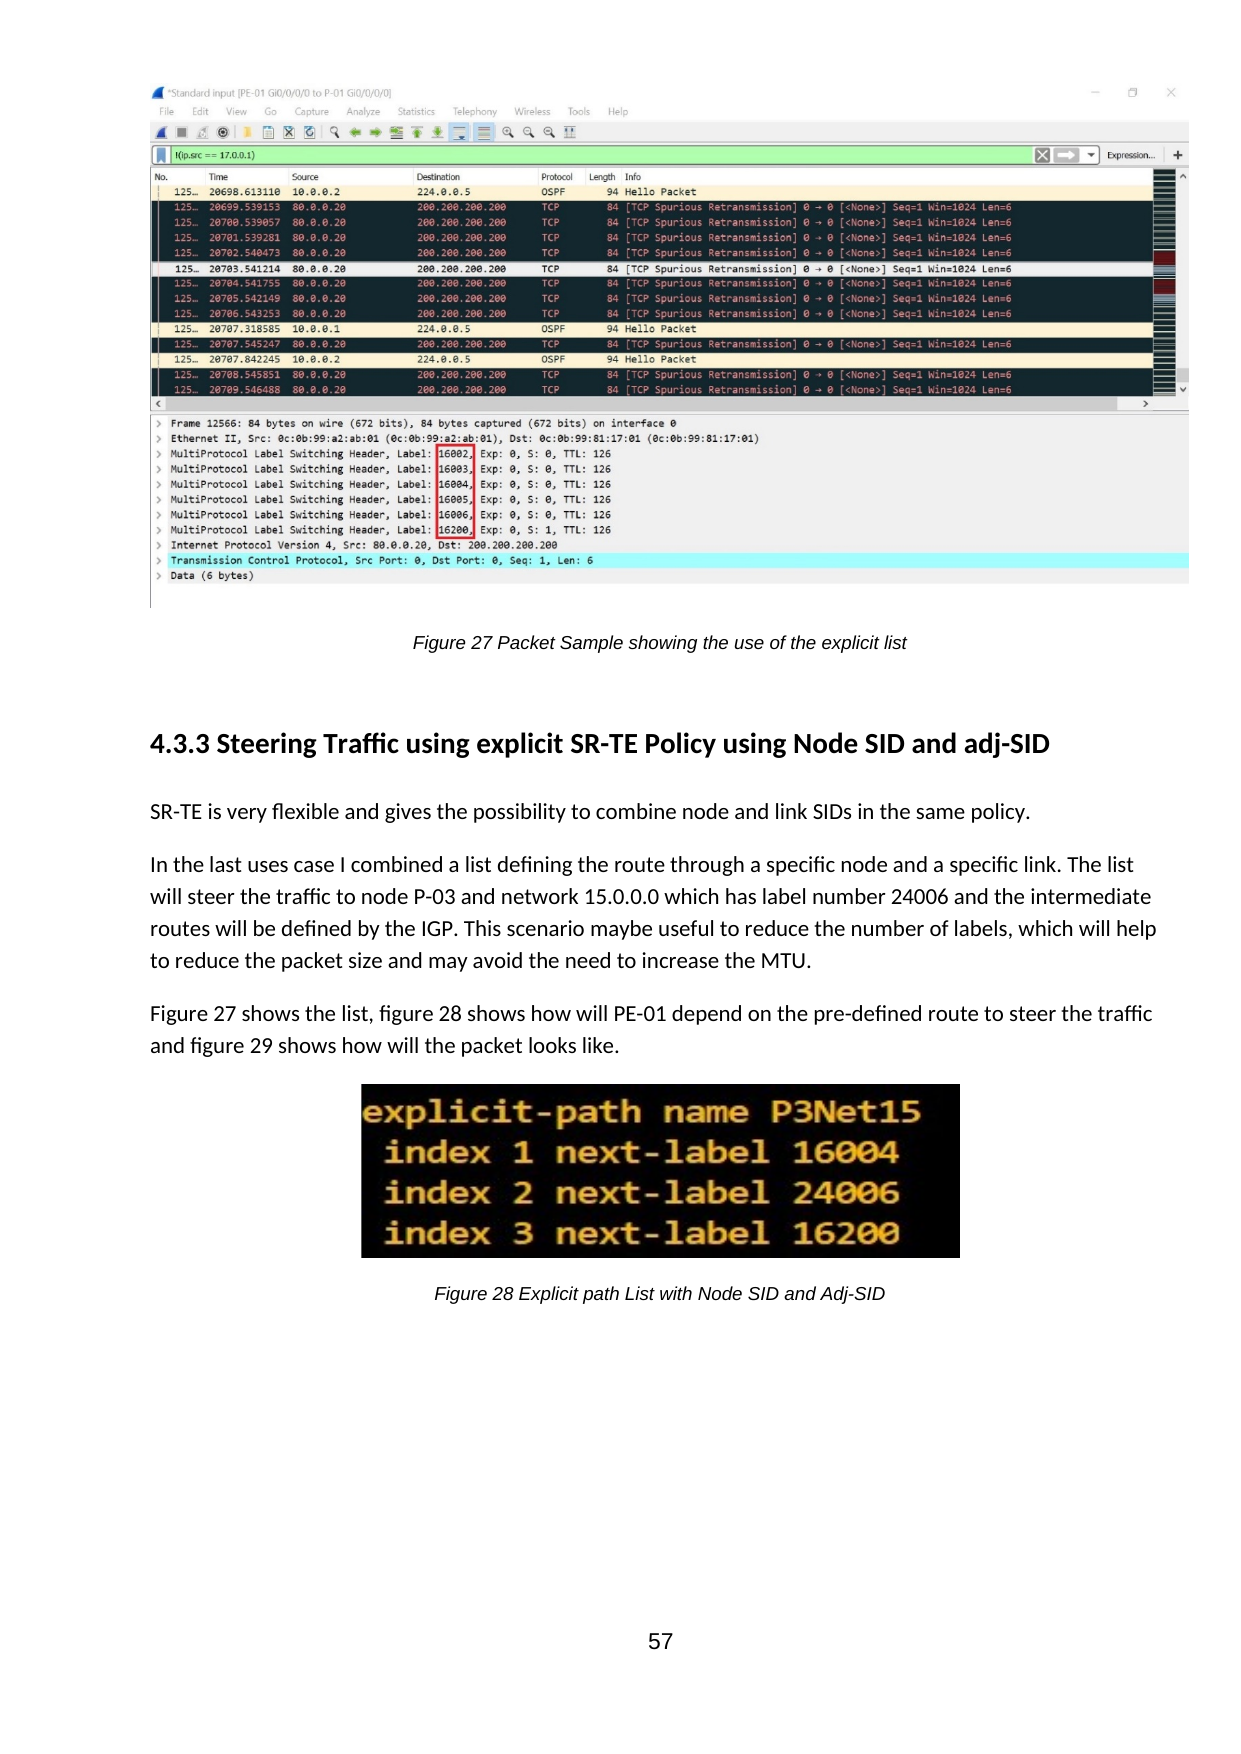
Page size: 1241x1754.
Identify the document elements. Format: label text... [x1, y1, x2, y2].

picture [361, 1084, 960, 1258]
text Figure 27 shows the list, figure 28 shows how will PE-01 depend on the pre-defined route to steer the traffic and figure 29 shows how will the packet looks like. [150, 999, 1171, 1059]
text Figure 28 Explicit path List with Node SID and Adj-SID [150, 1283, 1171, 1304]
subtitle 4.3.3 Steering Traffic using explicit SR-TE Policy using Node SID and adj-SID [150, 726, 1171, 797]
text SR-TE is very flexible and gives the possibility to combine node and link SIDs in the same policy. [150, 797, 1171, 825]
text Figure 27 Packet Sample showing the use of the explicit list [150, 632, 1171, 654]
text In the last uses case I combined a list defining the route through a specific node and a specific link. The list will steer the traffic to node P-03 and network 15.0.0.0 which has label number 24006 and the intermediate routes will be defined by the IGP. This scenario maybe useful to reduce the number of labels, which will help to reduce the packet size and may avoid the need to increase the MTU. [150, 850, 1171, 974]
picture [150, 83, 1189, 608]
